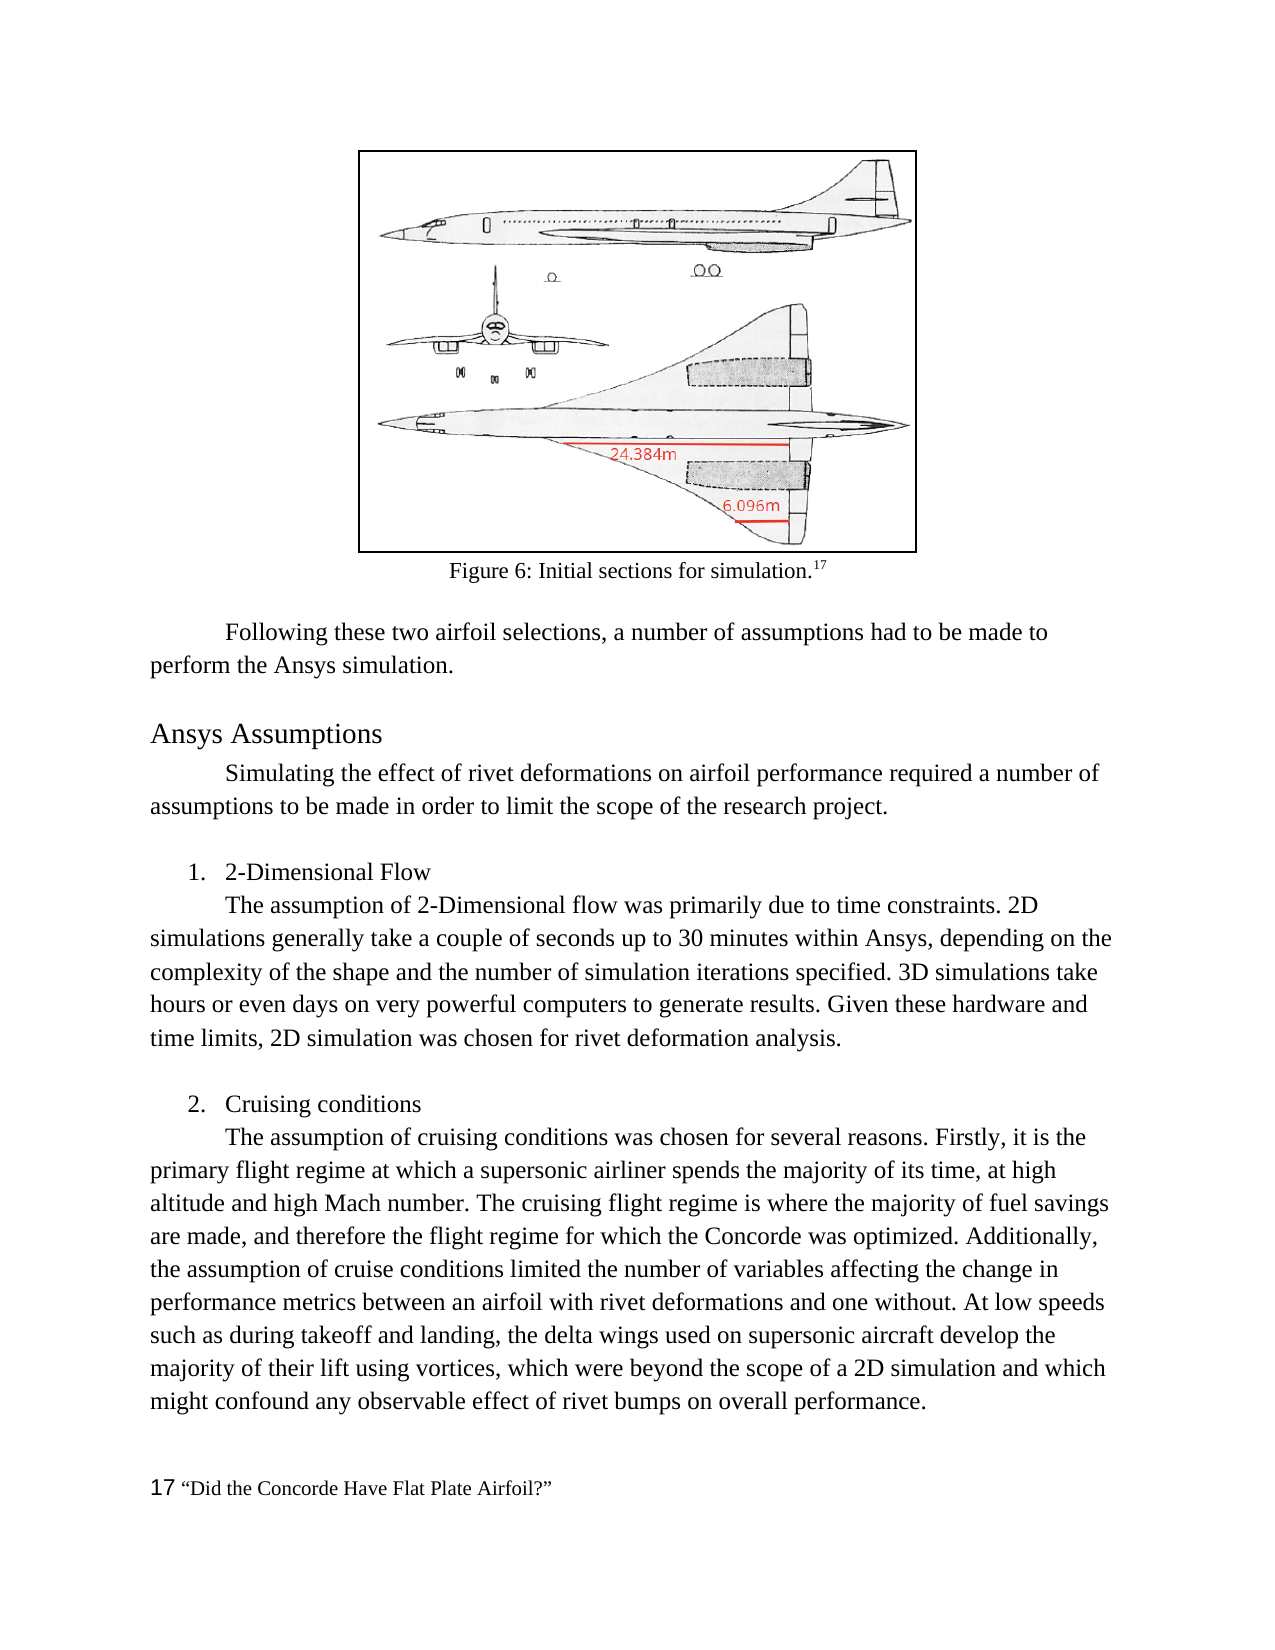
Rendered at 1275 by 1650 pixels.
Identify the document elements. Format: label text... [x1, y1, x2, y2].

text The assumption of cruising conditions was chosen for several reasons. Firstly, it is the primary flight regime at which a supersonic airliner spends the majority of its time, at high altitude and high Mach number. The cruising flight regime is where the majority of fuel savings are made, and therefore the flight regime for which the Concorde was optimized. Additionally, the assumption of cruise conditions limited the number of variables affecting the change in performance metrics between an airfoil with rivet deformations and one without. At low speeds such as during takeoff and landing, the delta wings used on supersonic aircraft develop the majority of their lift using vortices, which were beyond the scope of a 2D simulation and which might confound any observable effect of rivet bumps on overall performance. [150, 1122, 1125, 1414]
subtitle Ansys Assumptions [150, 717, 1125, 750]
list Cruising conditions [187, 1089, 1125, 1117]
list 2-Dimensional Flow [187, 857, 1125, 886]
text The assumption of 2-Dimensional flow was primarily due to time constraints. 2D simulations generally take a couple of seconds up to 30 minutes within Ansys, depending on the complexity of the shape and the number of simulation iterations specified. 3D simulations take hours or even days on very powerful computers to generate results. Given these hardware and time limits, 2D simulation was chosen for rivet deformation analysis. [150, 891, 1125, 1051]
text Figure 6: Initial sections for simulation. [150, 557, 1125, 583]
picture [360, 152, 915, 551]
text Simulating the effect of rivet deformations on airfoil performance required a number of assumptions to be made in order to limit the scope of the research project. [150, 758, 1125, 820]
text Following these two airfoil selections, a number of assumptions had to be made to perform the Ansys simulation. [150, 617, 1125, 679]
